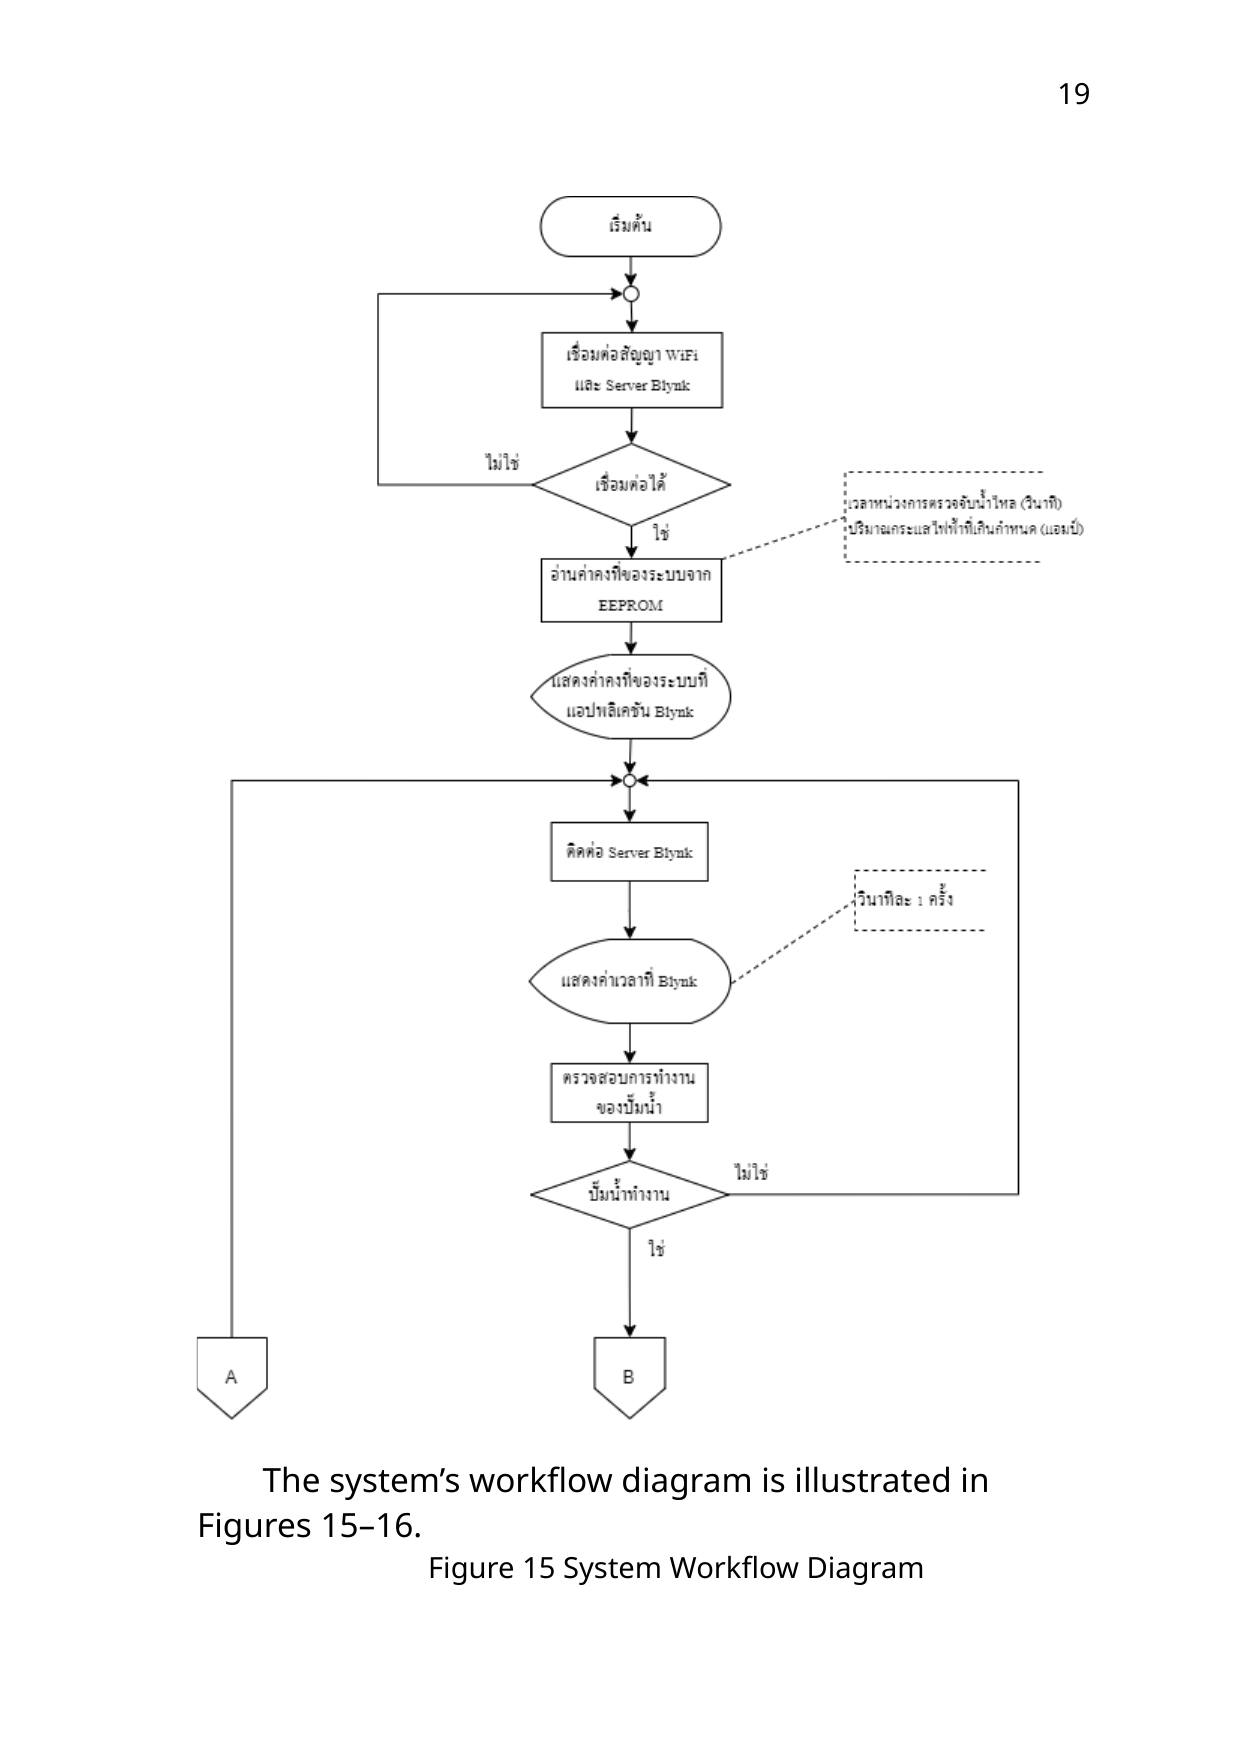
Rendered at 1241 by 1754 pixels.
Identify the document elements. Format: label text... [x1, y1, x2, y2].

text Figure 15 System Workflow Diagram [187, 1547, 1090, 1587]
picture [196, 196, 1084, 1457]
